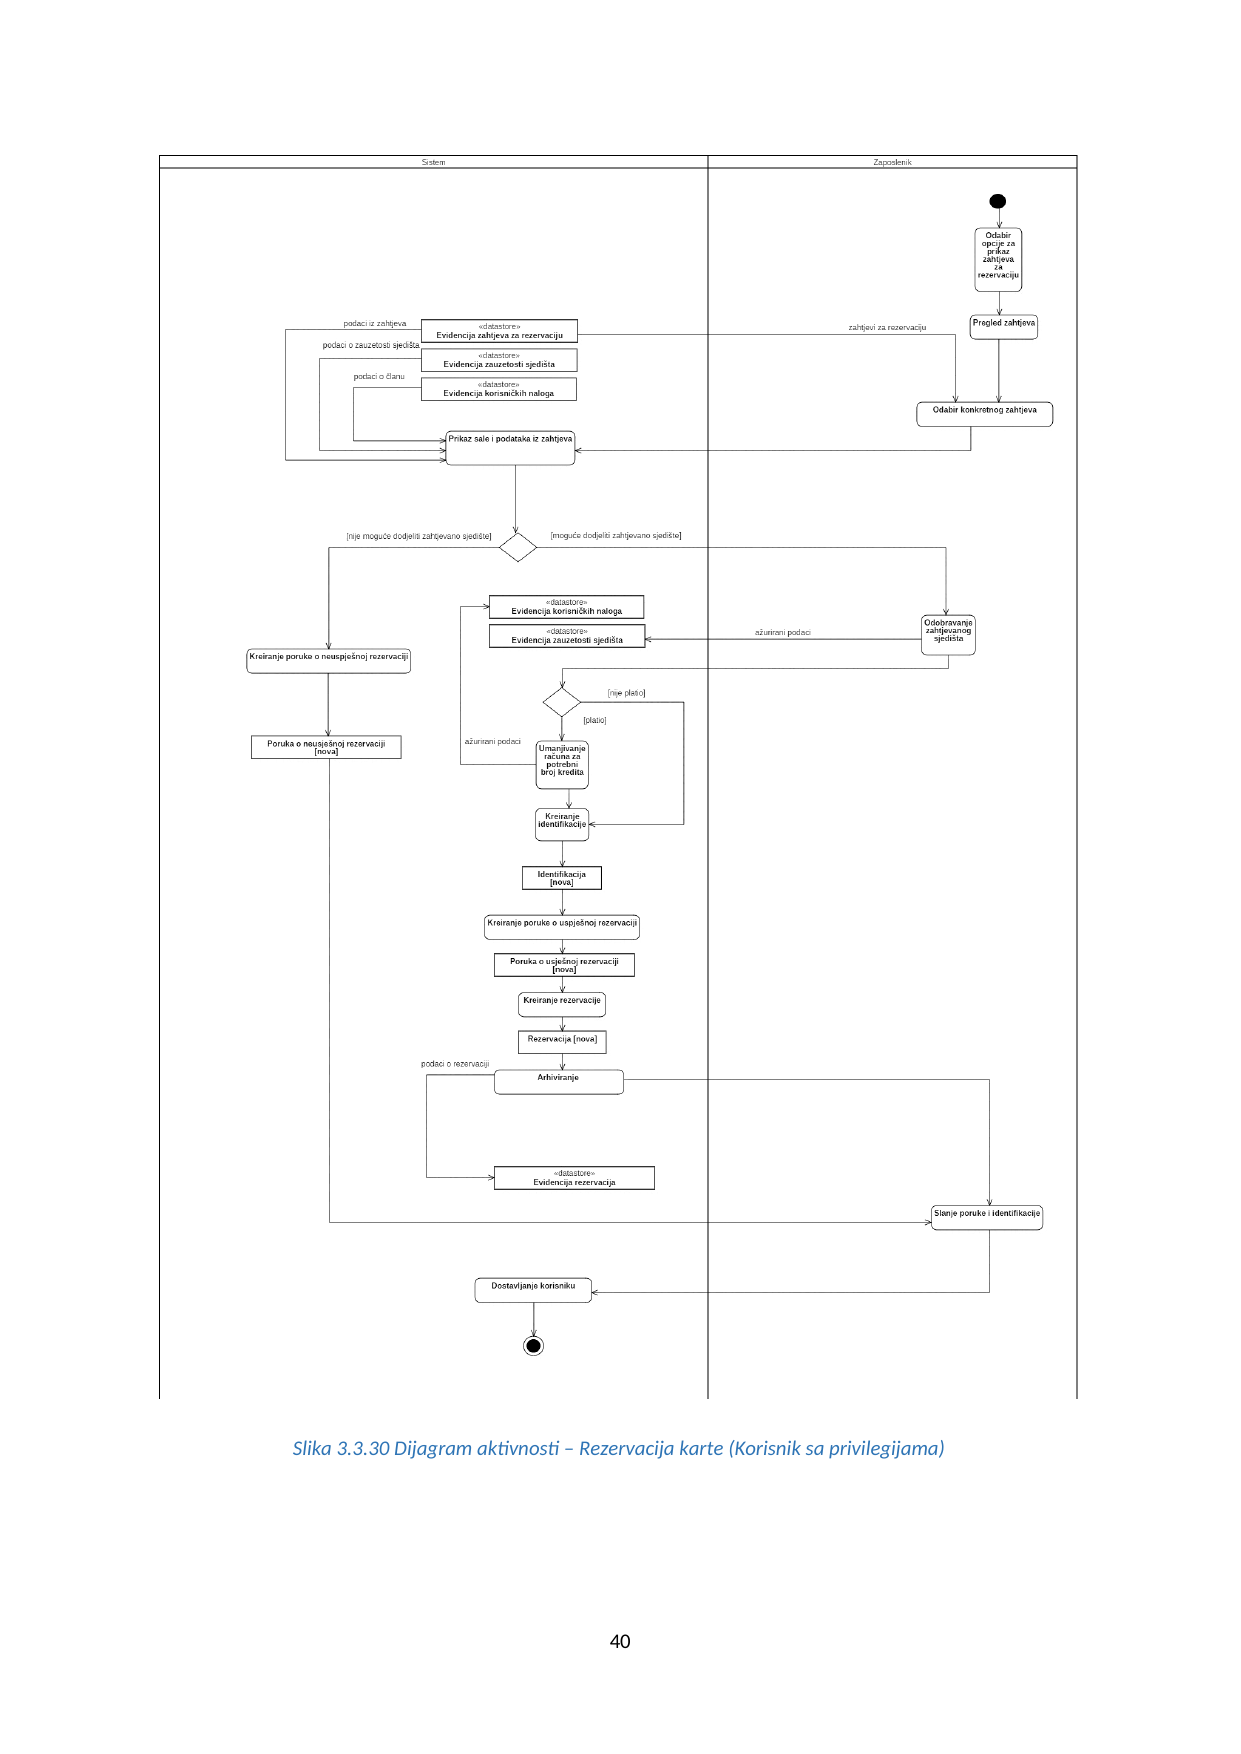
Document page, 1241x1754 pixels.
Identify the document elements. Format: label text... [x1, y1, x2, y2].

picture [153, 150, 1087, 1411]
